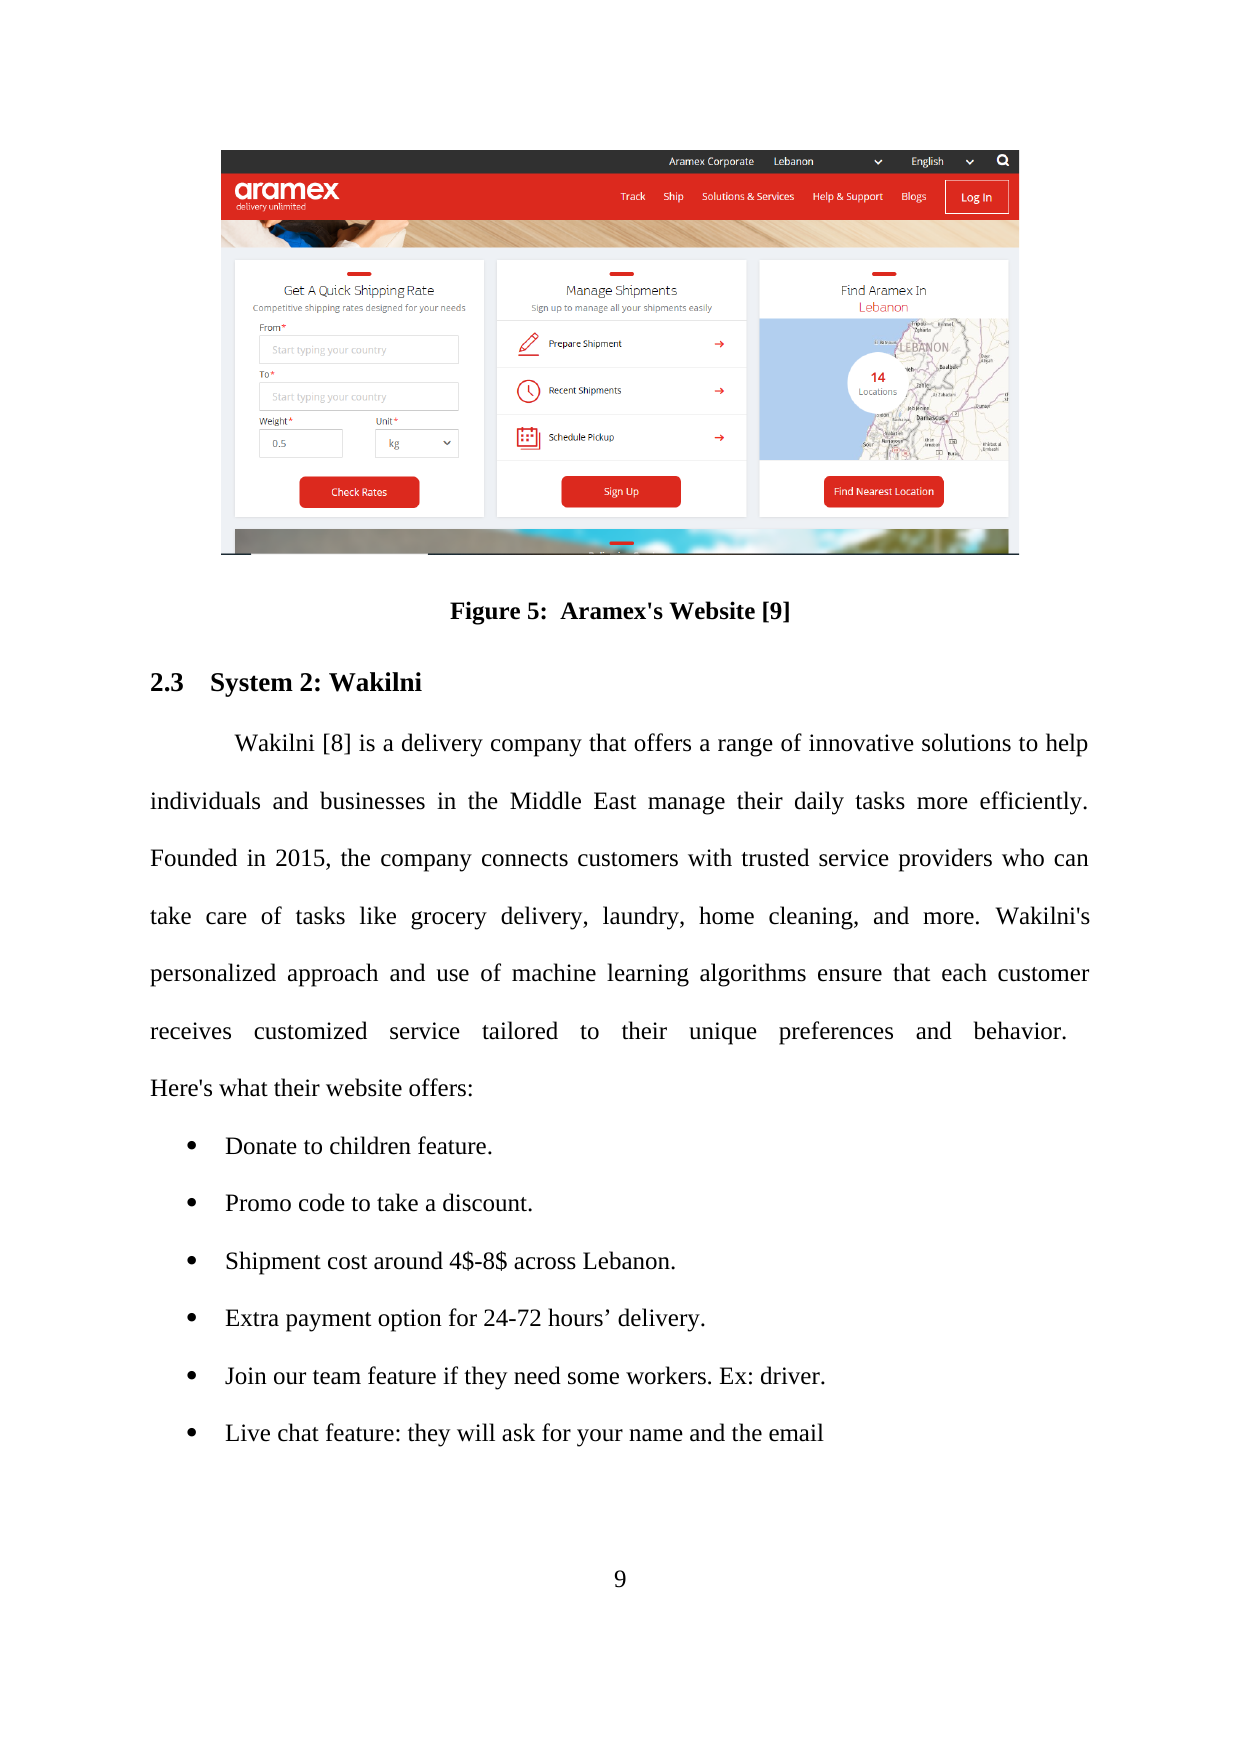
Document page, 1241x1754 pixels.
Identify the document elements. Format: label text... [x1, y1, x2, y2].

list Shipment cost around 4$-8$ across Lebanon. [187, 1246, 1090, 1274]
picture [221, 150, 1020, 555]
list Promo code to take a discount. [187, 1188, 1090, 1217]
list Extra payment option for 24-72 hours’ delivery. [187, 1303, 1090, 1332]
list Join our team feature if they need some workers. Ex: driver. [187, 1361, 1090, 1389]
subtitle System 2: Wakilni [150, 666, 1090, 697]
list Donate to children feature. [187, 1131, 1090, 1159]
text Figure 5: Aramex's Website [150, 596, 1090, 625]
text Wakilni is a delivery company that offers a range of innovative solutions to help individuals and businesses in the Middle East manage their daily tasks more efficiently. Founded in 2015, the company connects customers with trusted service providers who can take care of tasks like grocery delivery, laundry, home cleaning, and more. Wakilni's personalized approach and use of machine learning algorithms ensure that each customer receives customized service tailored to their unique preferences and behavior. Here's what their website offers: [150, 728, 1090, 1102]
list Live chat feature: they will ask for your name and the email [187, 1418, 1090, 1447]
